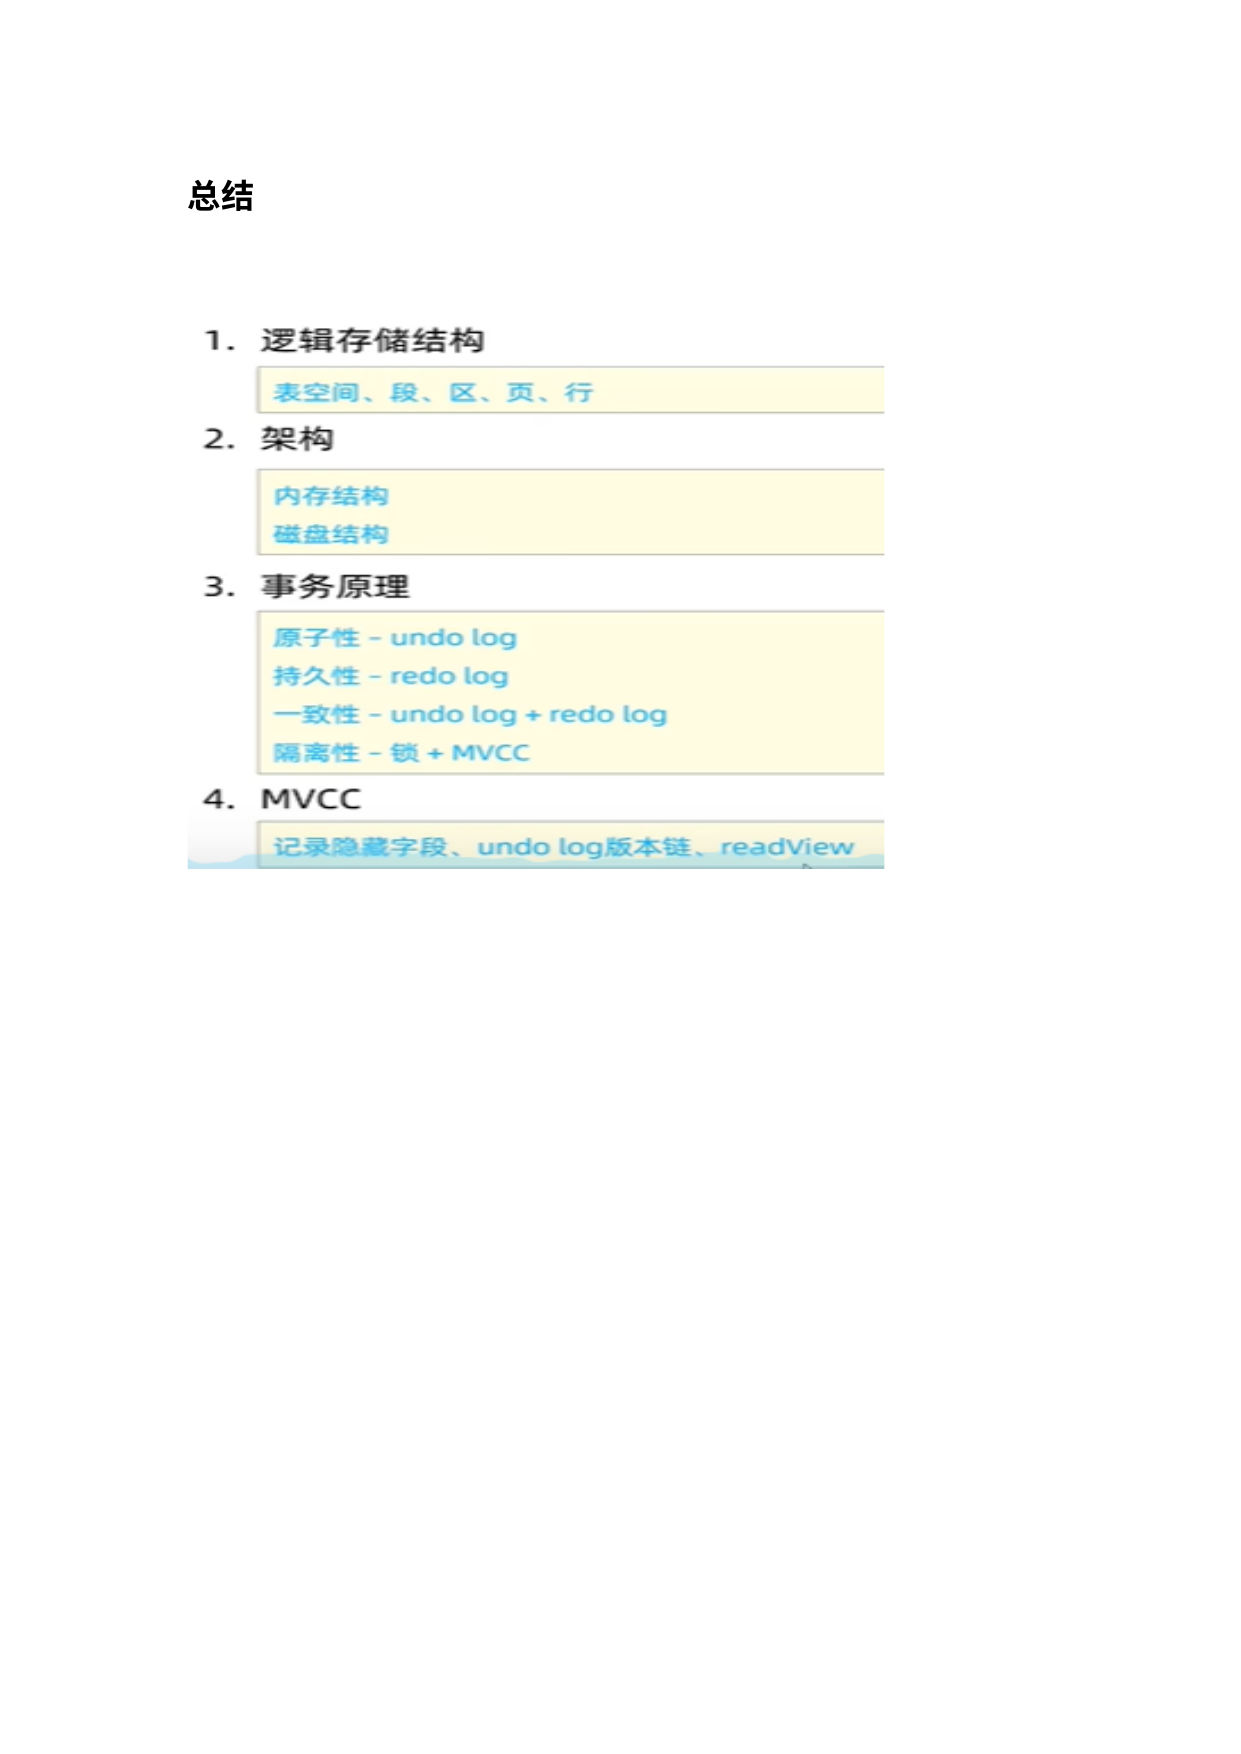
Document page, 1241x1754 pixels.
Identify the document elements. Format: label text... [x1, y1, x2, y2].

subtitle 总结 [187, 162, 1053, 227]
picture [187, 288, 885, 869]
